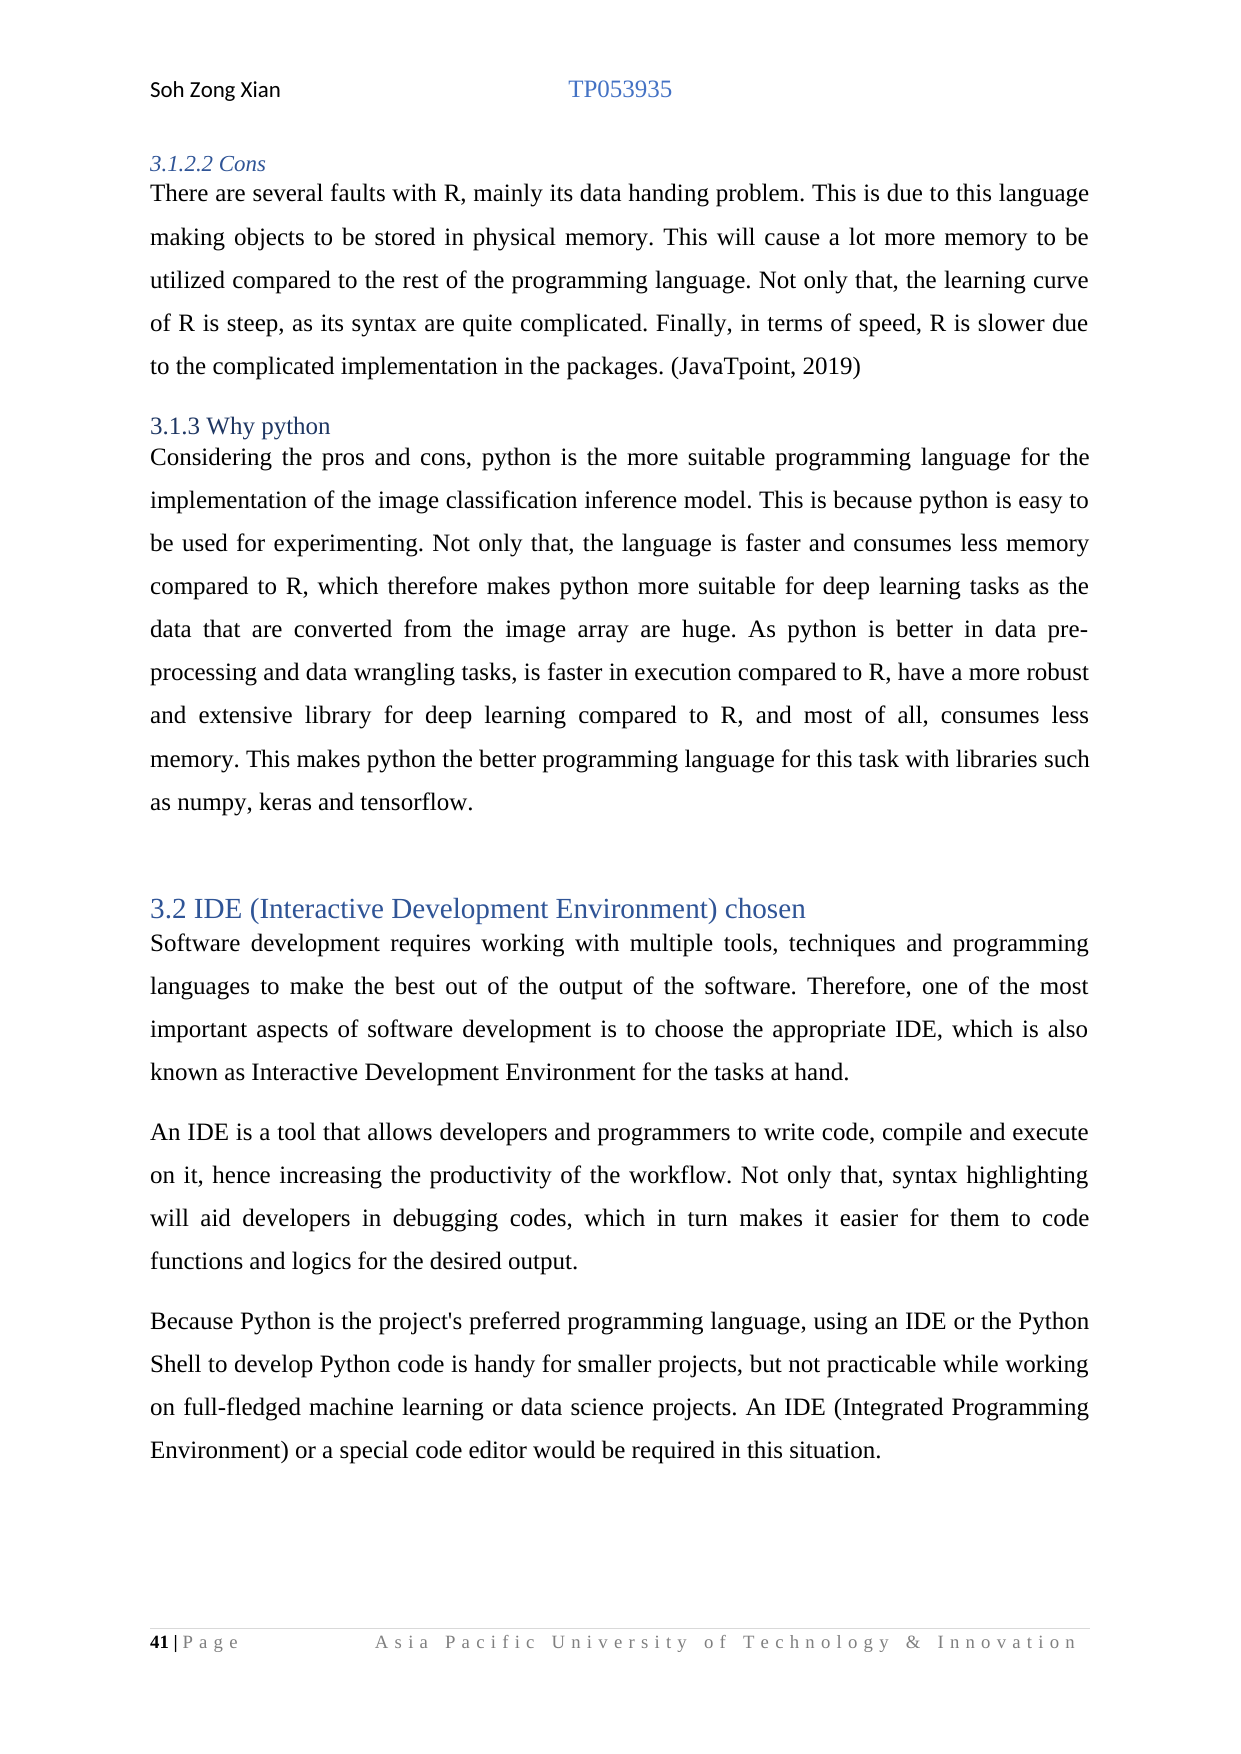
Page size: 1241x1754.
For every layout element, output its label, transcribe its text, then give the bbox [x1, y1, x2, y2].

subtitle 3.2 IDE (Interactive Development Environment) chosen [150, 892, 1090, 925]
text Because Python is the project's preferred programming language, using an IDE or the Python Shell to develop Python code is handy for smaller projects, but not practicable while working on full-fledged machine learning or data science projects. An IDE (Integrated Programming Environment) or a special code editor would be required in this situation. [150, 1306, 1090, 1464]
text There are several faults with R, mainly its data handing problem. This is due to this language making objects to be stored in physical memory. This will cause a lot more memory to be utilized compared to the rest of the programming language. Not only that, the learning curve of R is steep, as its syntax are quite complicated. Finally, in terms of speed, R is slower due to the complicated implementation in the packages. [150, 178, 1090, 380]
text An IDE is a tool that allows developers and programmers to write code, compile and execute on it, hence increasing the productivity of the workflow. Not only that, syntax highlighting will aid developers in debugging codes, which in turn makes it easier for them to code functions and logics for the desired output. [150, 1117, 1090, 1275]
text Software development requires working with multiple tools, techniques and programming languages to make the best out of the output of the software. Therefore, one of the most important aspects of software development is to choose the appropriate IDE, which is also known as Interactive Development Environment for the tasks at hand. [150, 928, 1090, 1086]
text Considering the pros and cons, python is the more suitable programming language for the implementation of the image classification inference model. This is because python is easy to be used for experimenting. Not only that, the language is faster and consumes less memory compared to R, which therefore makes python more suitable for deep learning tasks as the data that are converted from the image array are huge. As python is better in data pre-processing and data wrangling tasks, is faster in execution compared to R, have a more robust and extensive library for deep learning compared to R, and most of all, consumes less memory. This makes python the better programming language for this task with libraries such as numpy, keras and tensorflow. [150, 442, 1090, 816]
subtitle 3.1.2.2 Cons [150, 150, 1090, 176]
subtitle 3.1.3 Why python [150, 411, 1090, 439]
